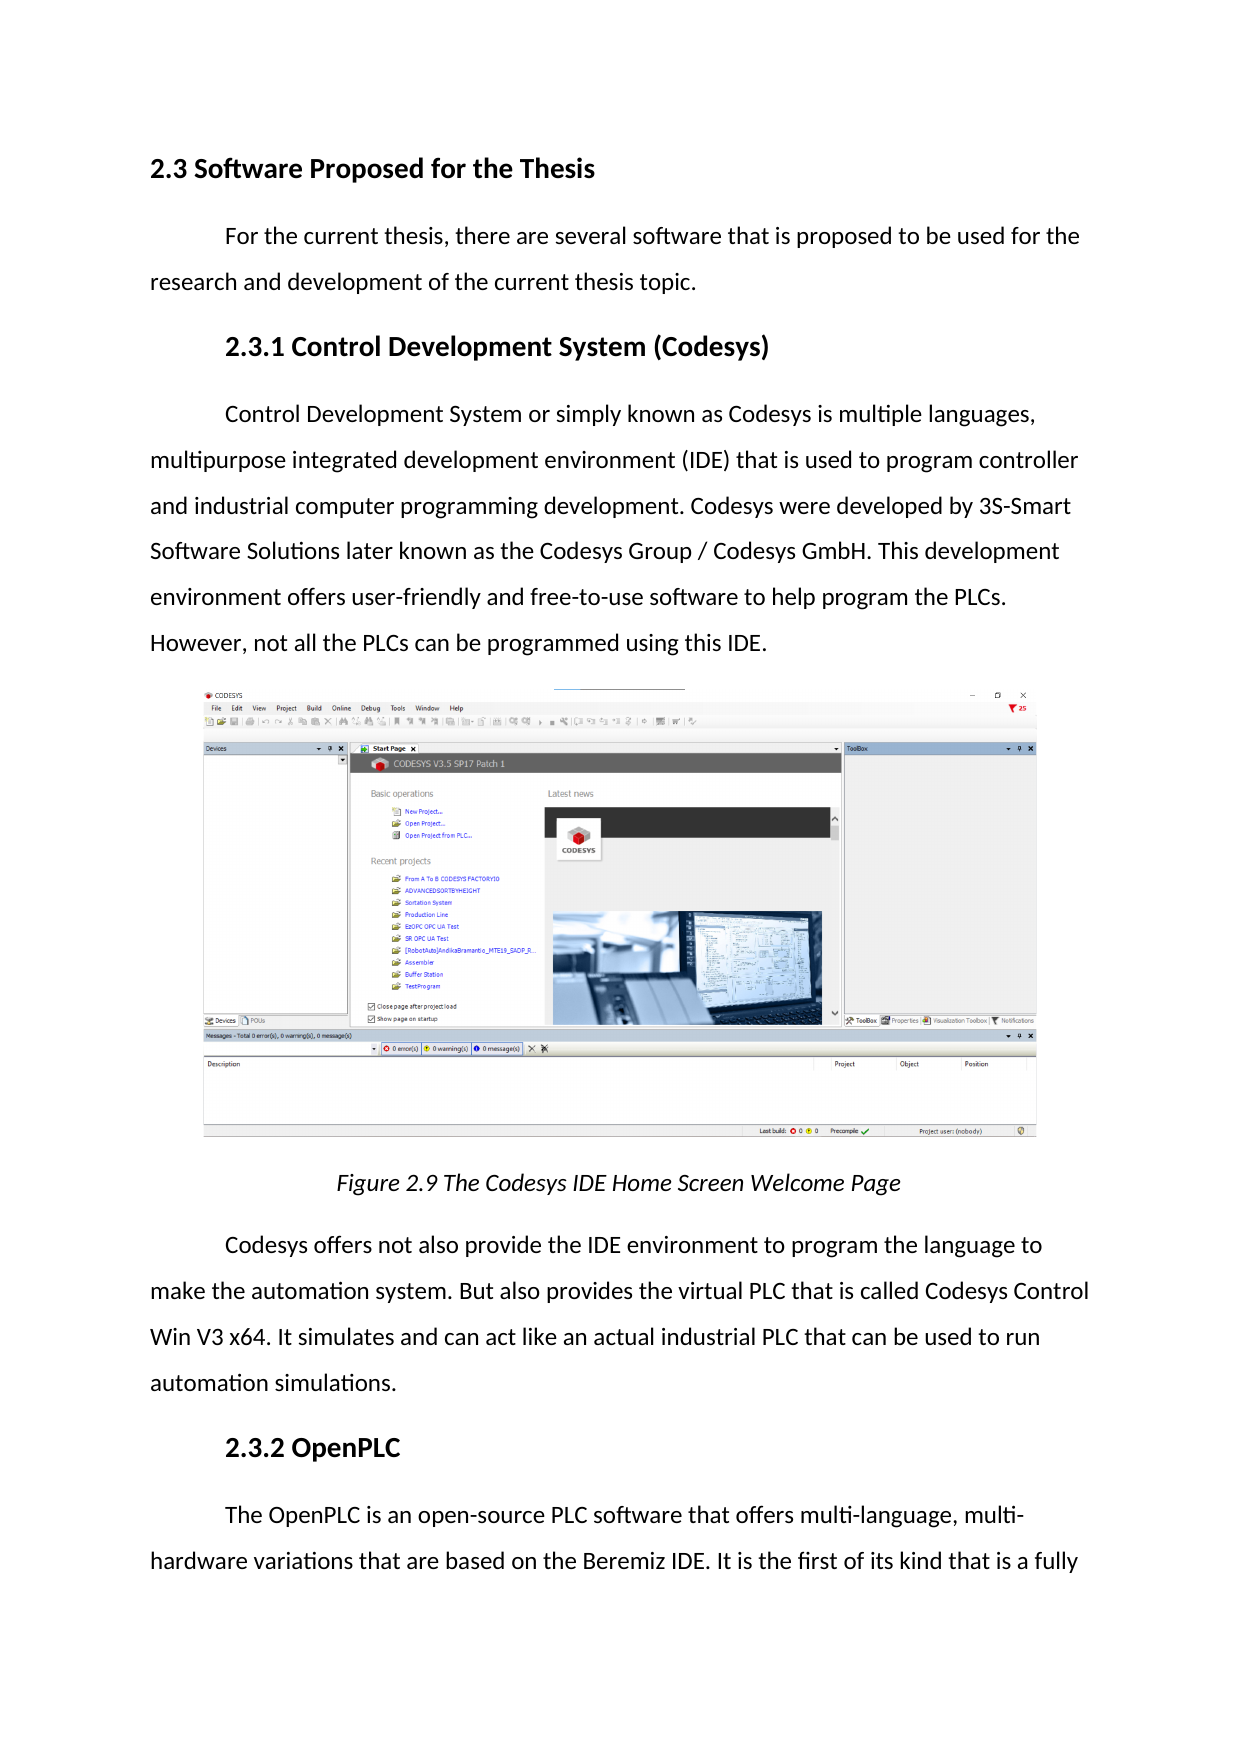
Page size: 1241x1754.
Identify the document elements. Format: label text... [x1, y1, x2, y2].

text 2.3.1 Control Development System (Codesys) [150, 328, 1090, 364]
picture [203, 689, 1037, 1137]
text Codesys offers not also provide the IDE environment to program the language to make the automation system. But also provides the virtual PLC that is called Codesys Control Win V3 x64. It simulates and can act like an actual industrial PLC that can be used to run automation simulations. [150, 1229, 1090, 1397]
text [150, 1499, 1090, 1576]
text For the current thesis, there are several software that is proposed to be used for the research and development of the current thesis topic. [150, 220, 1090, 296]
text Figure 2.9 The Codesys IDE Home Screen Welcome Page [150, 1167, 1090, 1198]
text 2.3.2 OpenPLC [150, 1429, 1090, 1465]
text Control Development System or simply known as Codesys is multiple languages, multipurpose integrated development environment (IDE) that is used to program controller and industrial computer programming development. Codesys were developed by 3S-Smart Software Solutions later known as the Codesys Group / Codesys GmbH. This development environment offers user-friendly and free-to-use software to help program the PLCs. However, not all the PLCs can be programmed using this IDE. [150, 398, 1090, 657]
text 2.3 Software Proposed for the Thesis [150, 150, 1090, 186]
